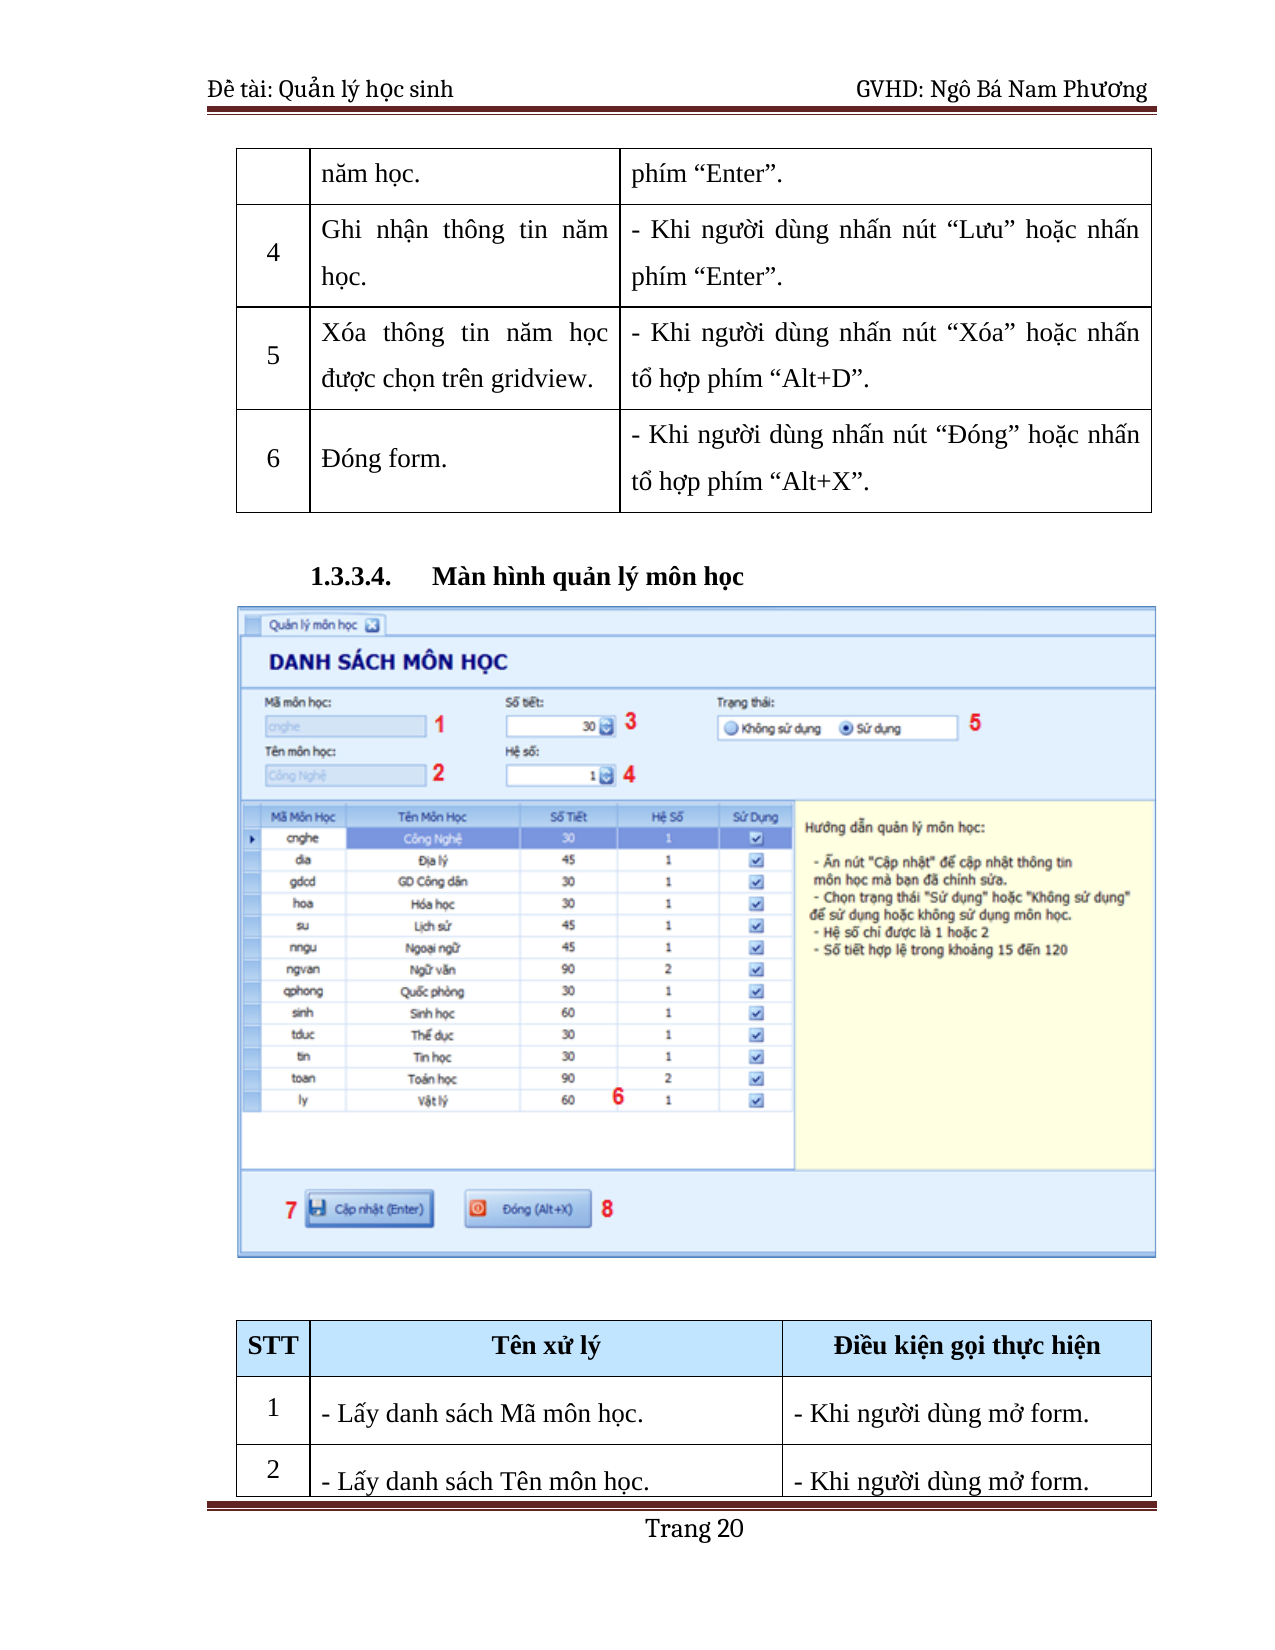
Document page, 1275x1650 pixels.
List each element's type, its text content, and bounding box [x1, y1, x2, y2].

table_cell Ghi nhận thông tin năm học. [311, 205, 619, 306]
table_cell 6 [237, 410, 309, 512]
table_cell 3 [237, 149, 309, 204]
table_header Điều kiện gọi thực hiện [783, 1321, 1151, 1376]
table_cell Xóa thông tin năm học được chọn trên gridview. [311, 308, 619, 409]
table_cell - Khi người dùng mở form. [783, 1377, 1151, 1444]
table_cell - Lấy danh sách Mã môn học. [311, 1377, 782, 1444]
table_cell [311, 1445, 782, 1496]
table_cell 2 [237, 1445, 309, 1496]
list Màn hình quản lý môn học [207, 559, 1157, 591]
table_cell - Khi người dùng nhấn nút “Xóa” hoặc nhấn tổ hợp phím “Alt+D”. [621, 308, 1151, 409]
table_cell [621, 149, 1151, 204]
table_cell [783, 1445, 1151, 1496]
table_cell - Khi người dùng nhấn nút “Đóng” hoặc nhấn tổ hợp phím “Alt+X”. [621, 410, 1151, 512]
table_cell 4 [237, 205, 309, 306]
picture [237, 606, 1157, 1258]
table_cell 5 [237, 308, 309, 409]
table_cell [311, 149, 619, 204]
table_header STT [237, 1321, 309, 1376]
table_header Tên xử lý [311, 1321, 782, 1376]
table_cell 1 [237, 1377, 309, 1444]
table_cell - Khi người dùng nhấn nút “Lưu” hoặc nhấn phím “Enter”. [621, 205, 1151, 306]
table_cell Đóng form. [311, 410, 619, 512]
